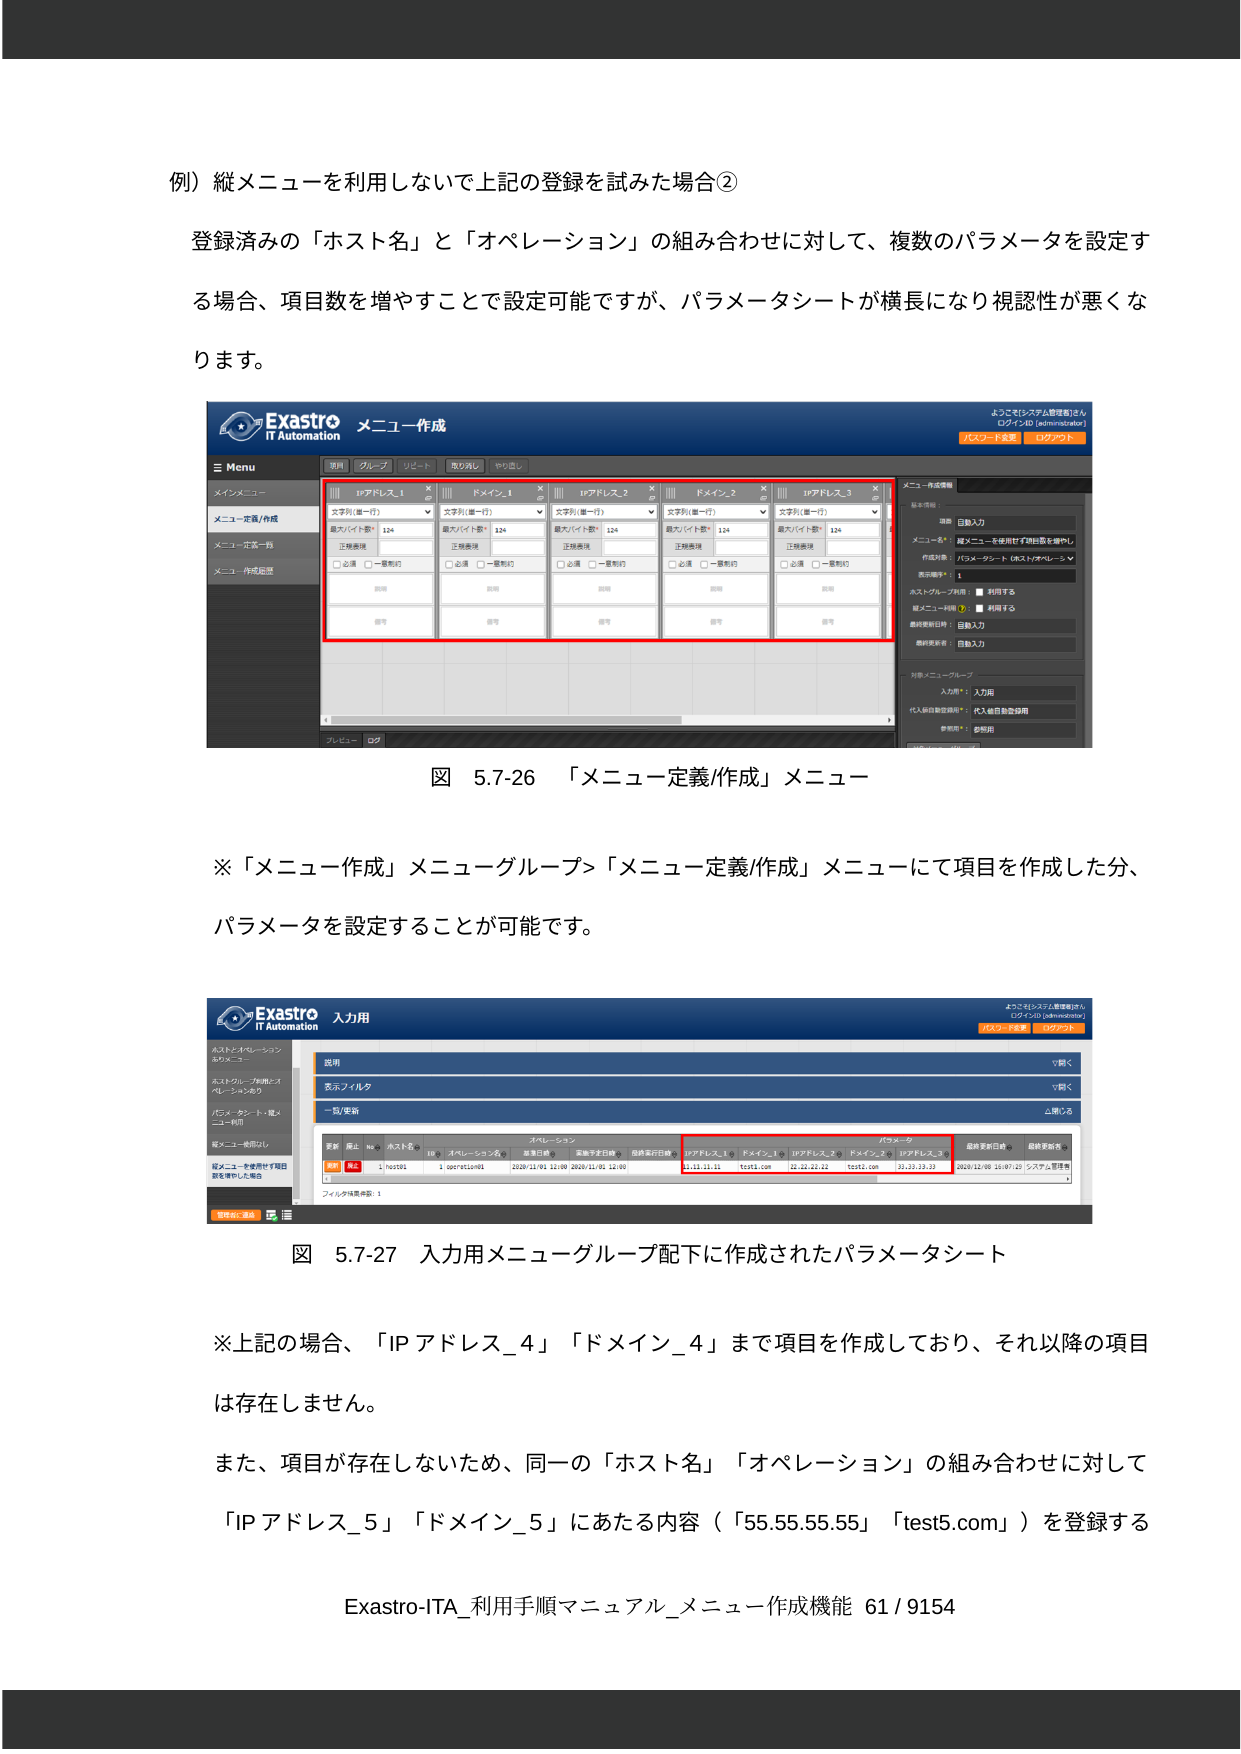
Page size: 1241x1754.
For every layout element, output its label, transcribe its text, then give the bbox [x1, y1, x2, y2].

picture [206, 998, 1093, 1224]
text 登録済みの「ホスト名」と「オペレーション」の組み合わせに対して、複数のパラメータを設定する場合、項目数を増やすことで設定可能ですが、パラメータシートが横長になり視認性が悪くなります。 [191, 210, 1152, 389]
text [213, 1432, 1152, 1551]
text 図 5.7-27 入力用メニューグループ配下に作成されたパラメータシート [148, 1223, 1152, 1283]
picture [2, 0, 1241, 59]
text 図 5.7-26 「メニュー定義/作成」メニュー [148, 746, 1152, 806]
text ※上記の場合、「IPアドレス_４」「ドメイン_４」まで項目を作成しており、それ以降の項目は存在しません。 [213, 1312, 1152, 1432]
picture [2, 1690, 1241, 1749]
picture [206, 401, 1093, 748]
text ※「メニュー作成」メニューグループ>「メニュー定義/作成」メニューにて項目を作成した分、パラメータを設定することが可能です。 [213, 836, 1152, 955]
text 例）縦メニューを利用しないで上記の登録を試みた場合② [169, 151, 1152, 210]
